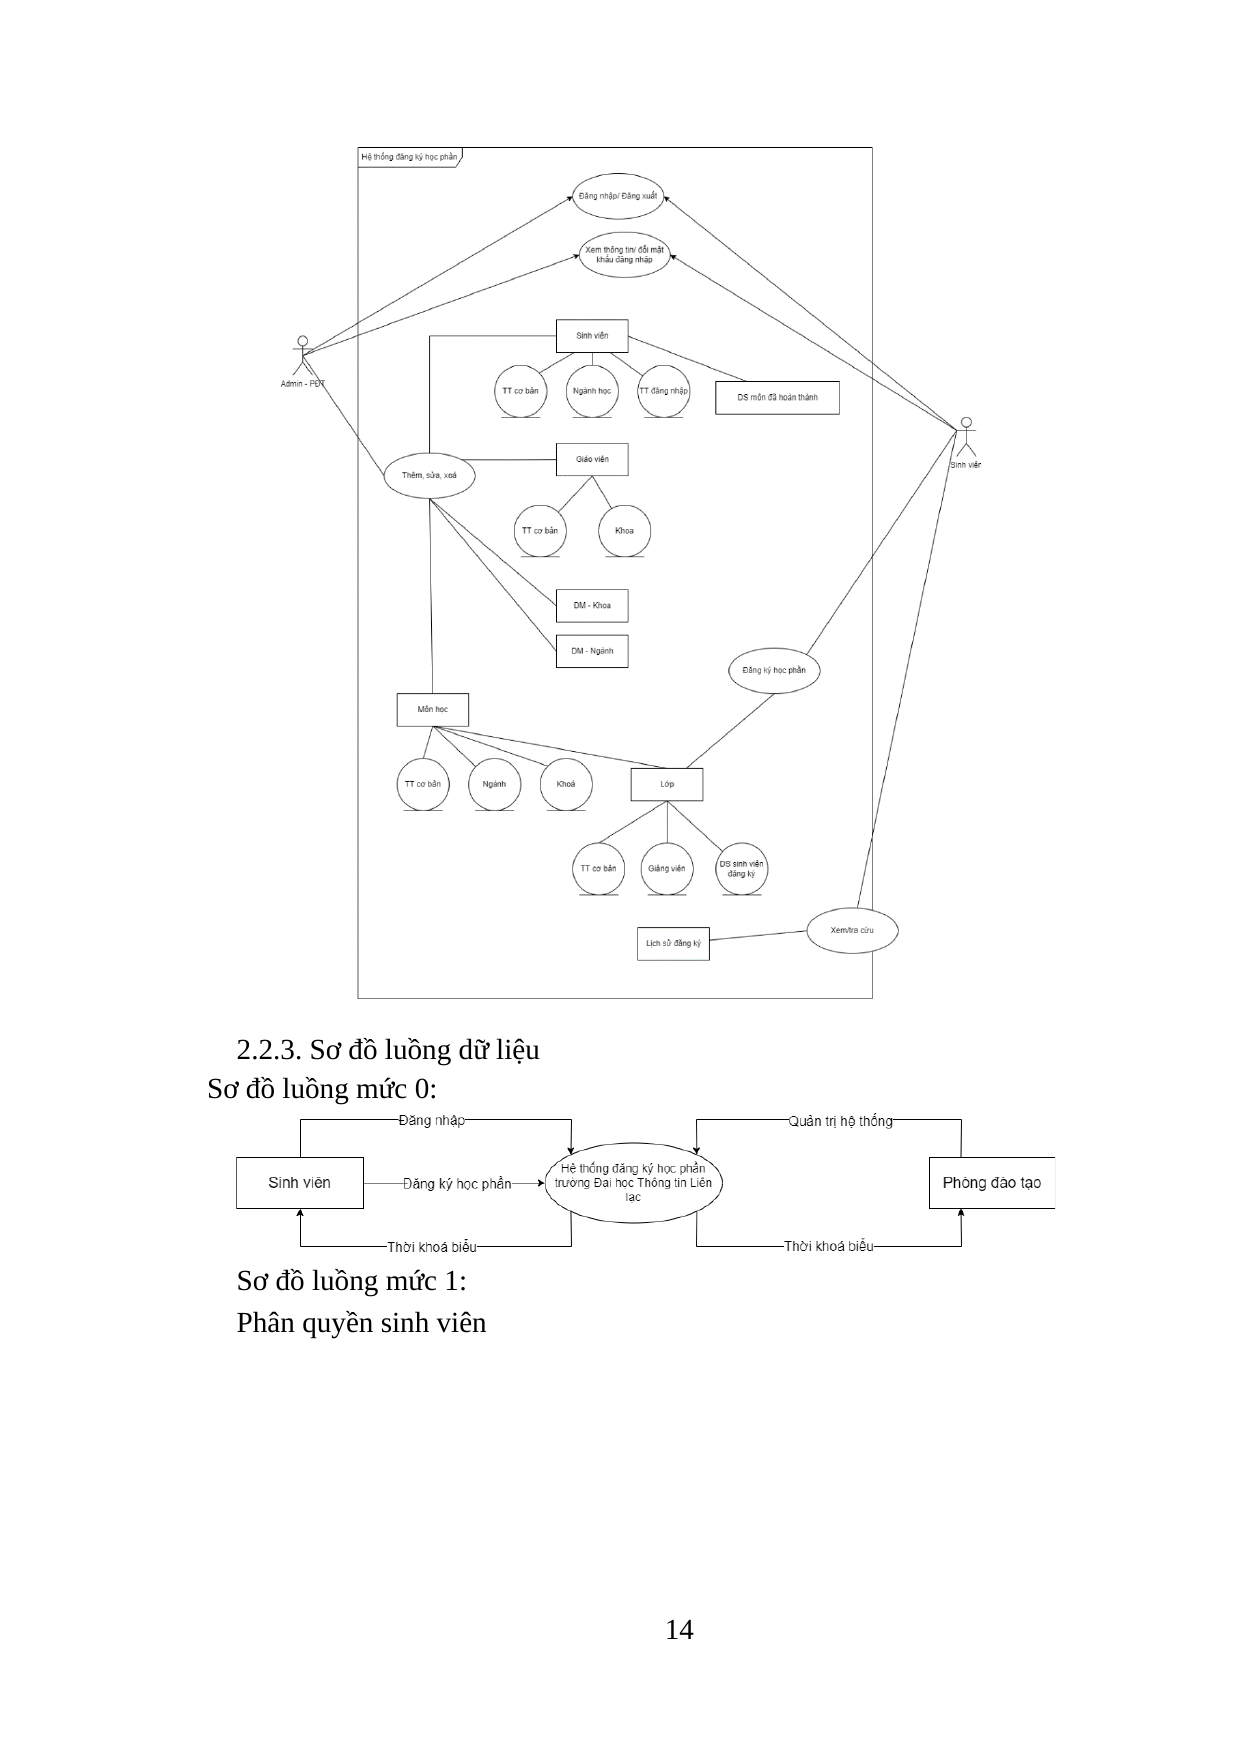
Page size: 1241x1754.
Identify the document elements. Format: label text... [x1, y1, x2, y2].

text Phân quyền sinh viên [236, 1305, 1152, 1339]
picture [280, 147, 982, 999]
text Sơ đồ luồng dữ liệu [207, 1032, 1152, 1066]
text Sơ đồ luồng mức 1: [236, 1263, 1152, 1297]
picture [236, 1112, 1055, 1255]
text Sơ đồ luồng mức 0: [207, 1071, 1152, 1104]
